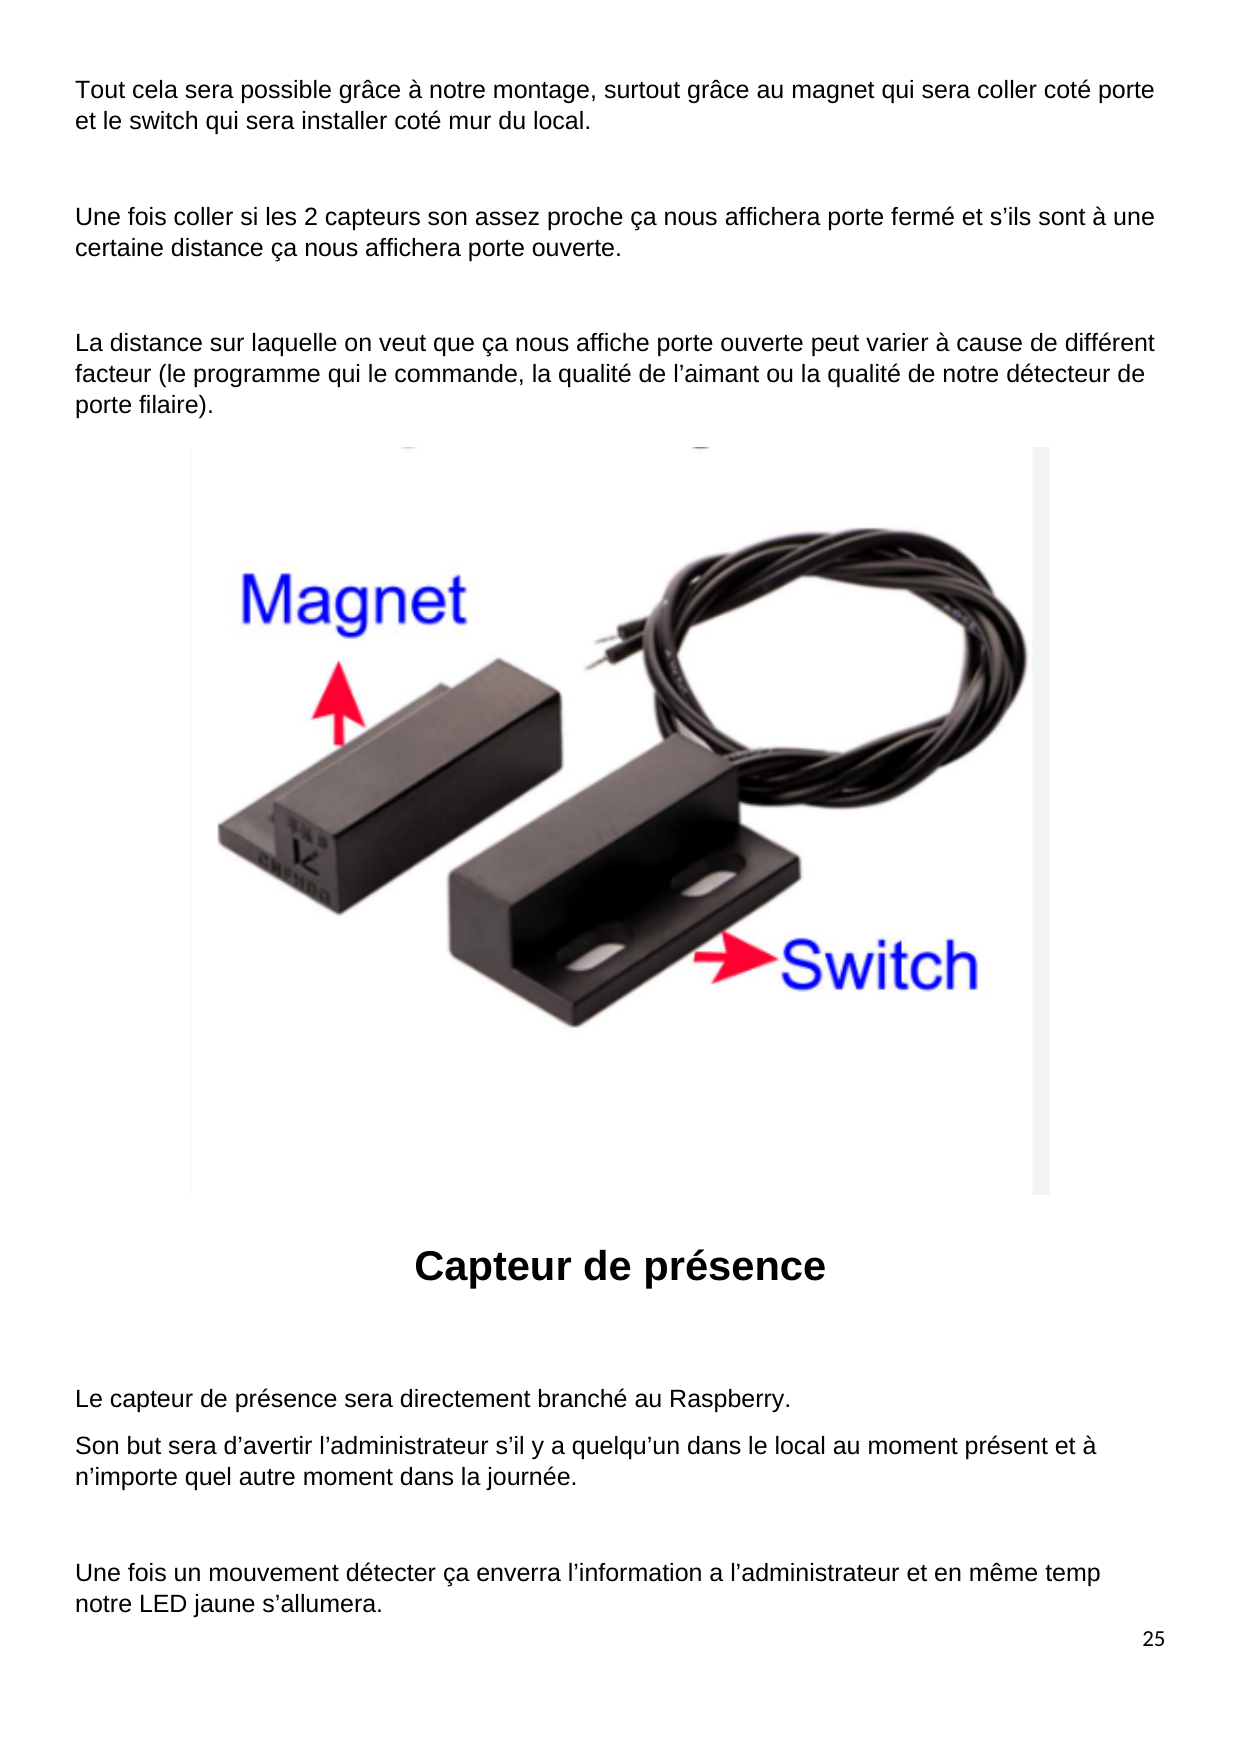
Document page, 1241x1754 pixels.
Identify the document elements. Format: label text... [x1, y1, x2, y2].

text Une fois coller si les 2 capteurs son assez proche ça nous affichera porte fermé et s’ils sont à une certaine distance ça nous affichera porte ouverte. [75, 201, 1165, 261]
text Son but sera d’avertir l’administrateur s’il y a quelqu’un dans le local au moment présent et à n’importe quel autre moment dans la journée. [75, 1431, 1165, 1491]
picture [190, 447, 1050, 1195]
text Tout cela sera possible grâce à notre montage, surtout grâce au magnet qui sera coller coté porte et le switch qui sera installer coté mur du local. [75, 75, 1165, 135]
text Capteur de présence [75, 1242, 1165, 1289]
text La distance sur laquelle on veut que ça nous affiche porte ouverte peut varier à cause de différent facteur (le programme qui le commande, la qualité de l’aimant ou la qualité de notre détecteur de porte filaire). [75, 328, 1165, 419]
text Le capteur de présence sera directement branché au Raspberry. [75, 1383, 1165, 1412]
text Une fois un mouvement détecter ça enverra l’information a l’administrateur et en même temp notre LED jaune s’allumera. [75, 1558, 1165, 1617]
